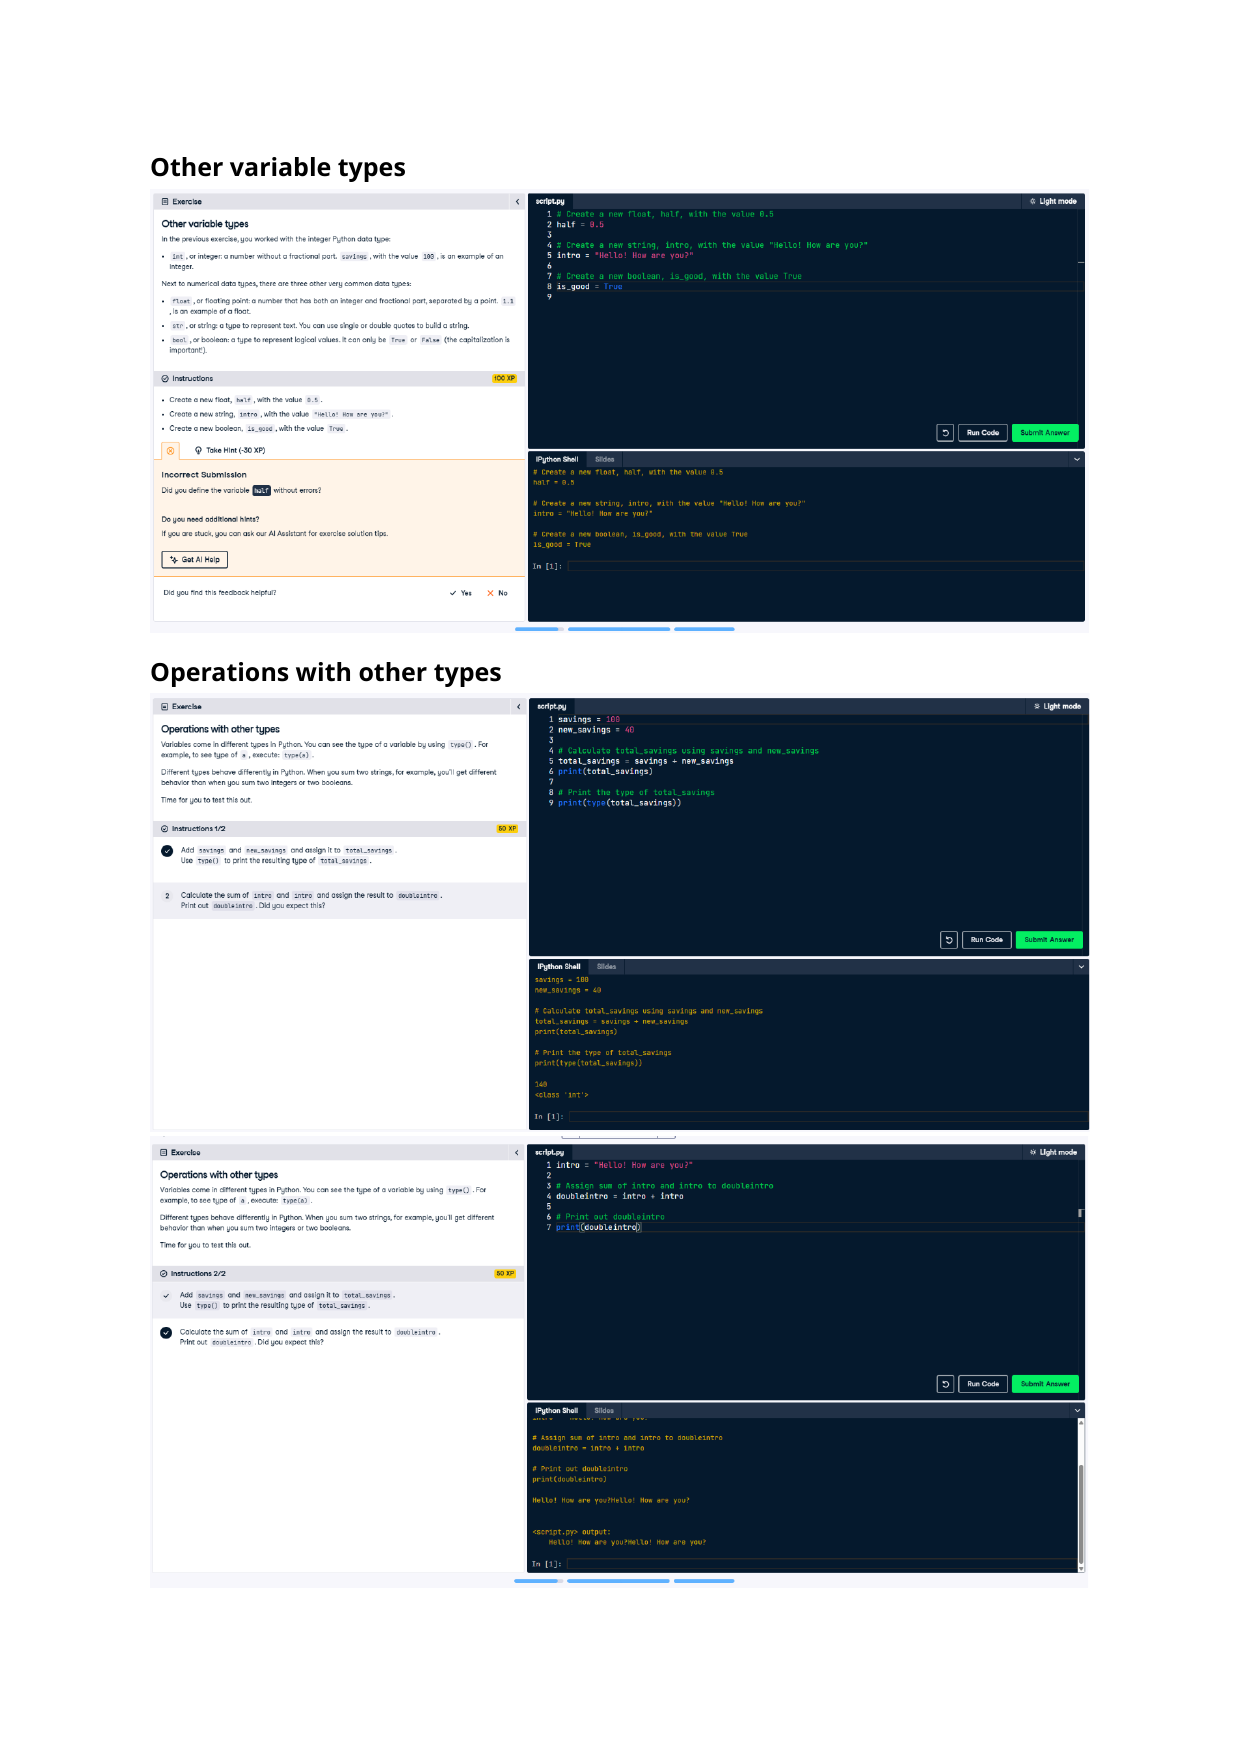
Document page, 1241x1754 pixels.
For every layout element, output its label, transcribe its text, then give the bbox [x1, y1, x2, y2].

picture [150, 1136, 1089, 1588]
text Operations with other types [150, 655, 1090, 693]
picture [150, 189, 1089, 633]
picture [150, 693, 1090, 1132]
